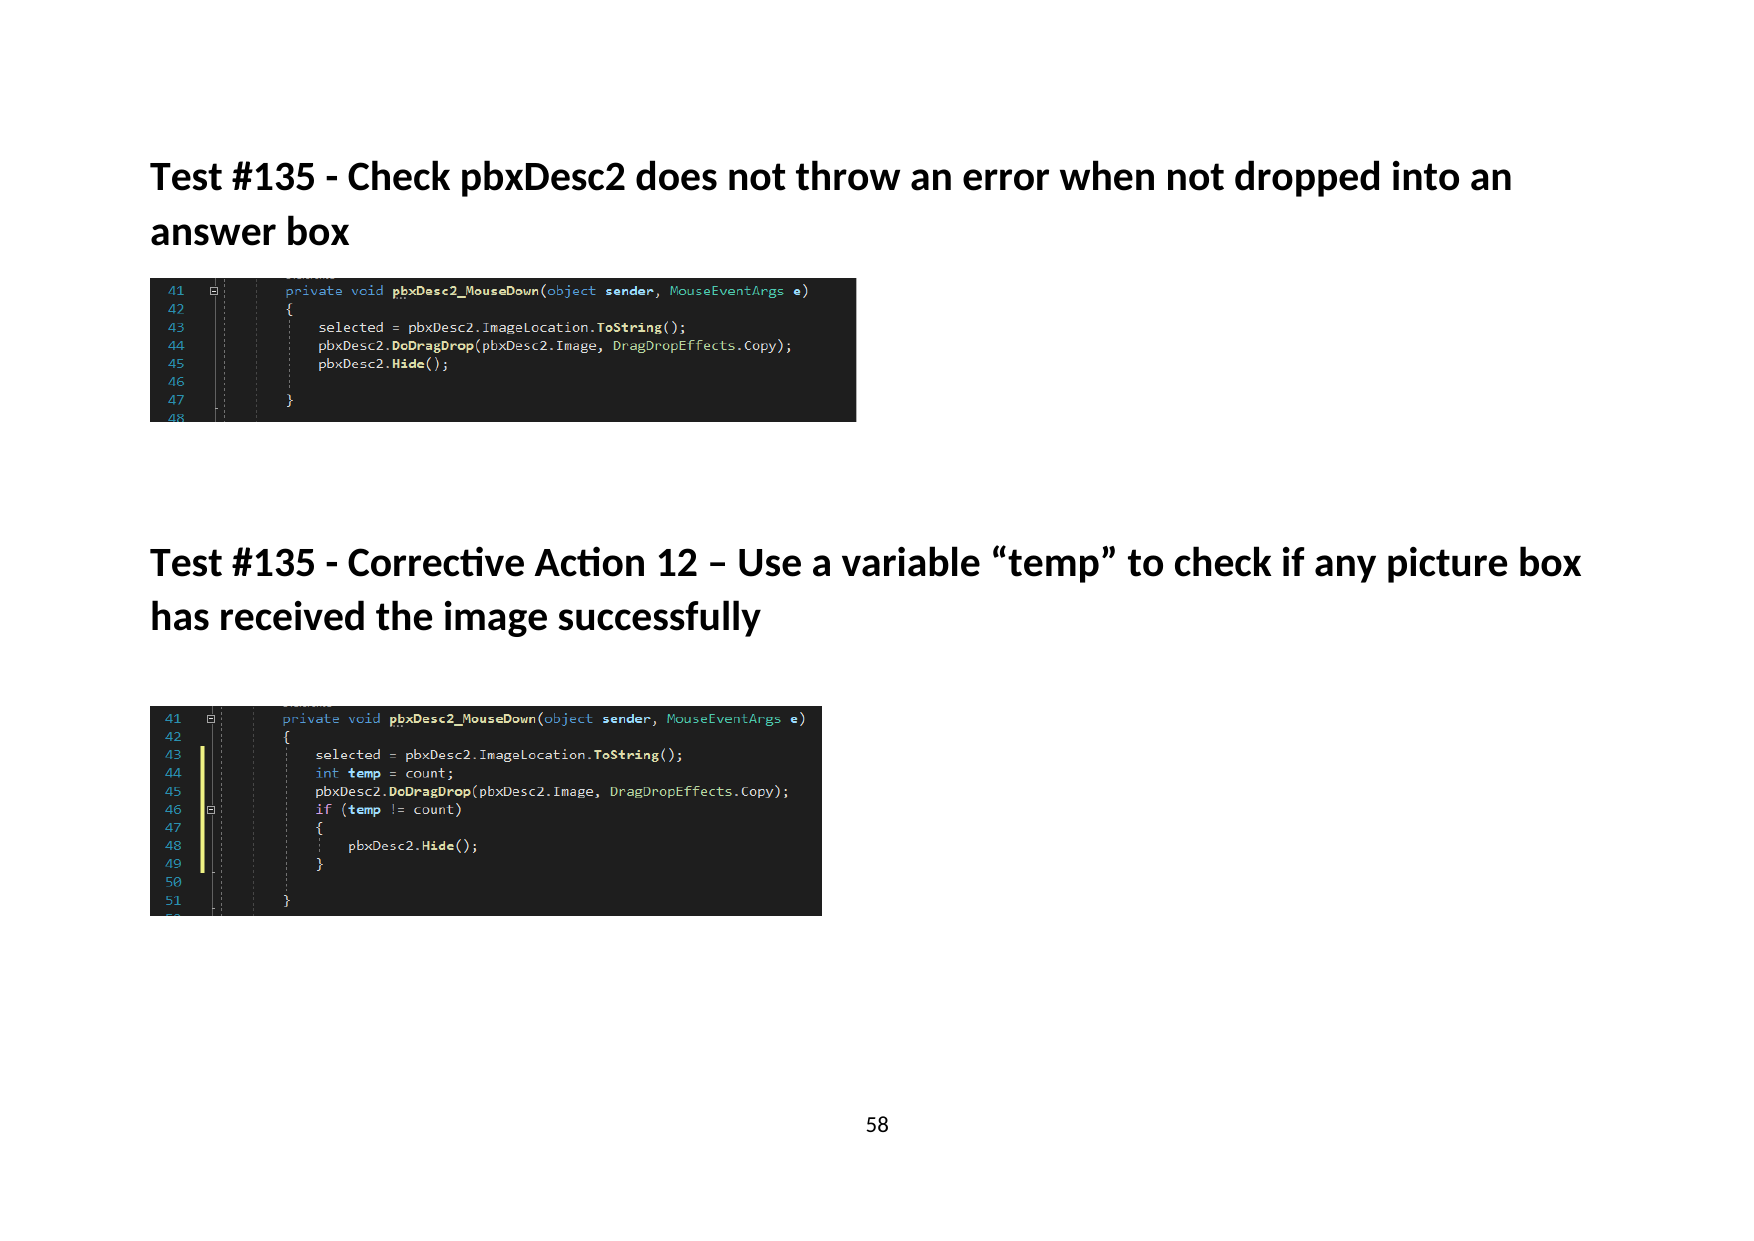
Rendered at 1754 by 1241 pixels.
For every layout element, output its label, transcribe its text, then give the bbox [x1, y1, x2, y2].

text Test #135 - Corrective Action 12 – Use a variable “temp” to check if any picture box has received the image successfully [150, 536, 1604, 641]
picture [150, 278, 857, 422]
text Test #135 - Check pbxDesc2 does not throw an error when not dropped into an answer box [150, 150, 1604, 256]
picture [150, 706, 822, 916]
